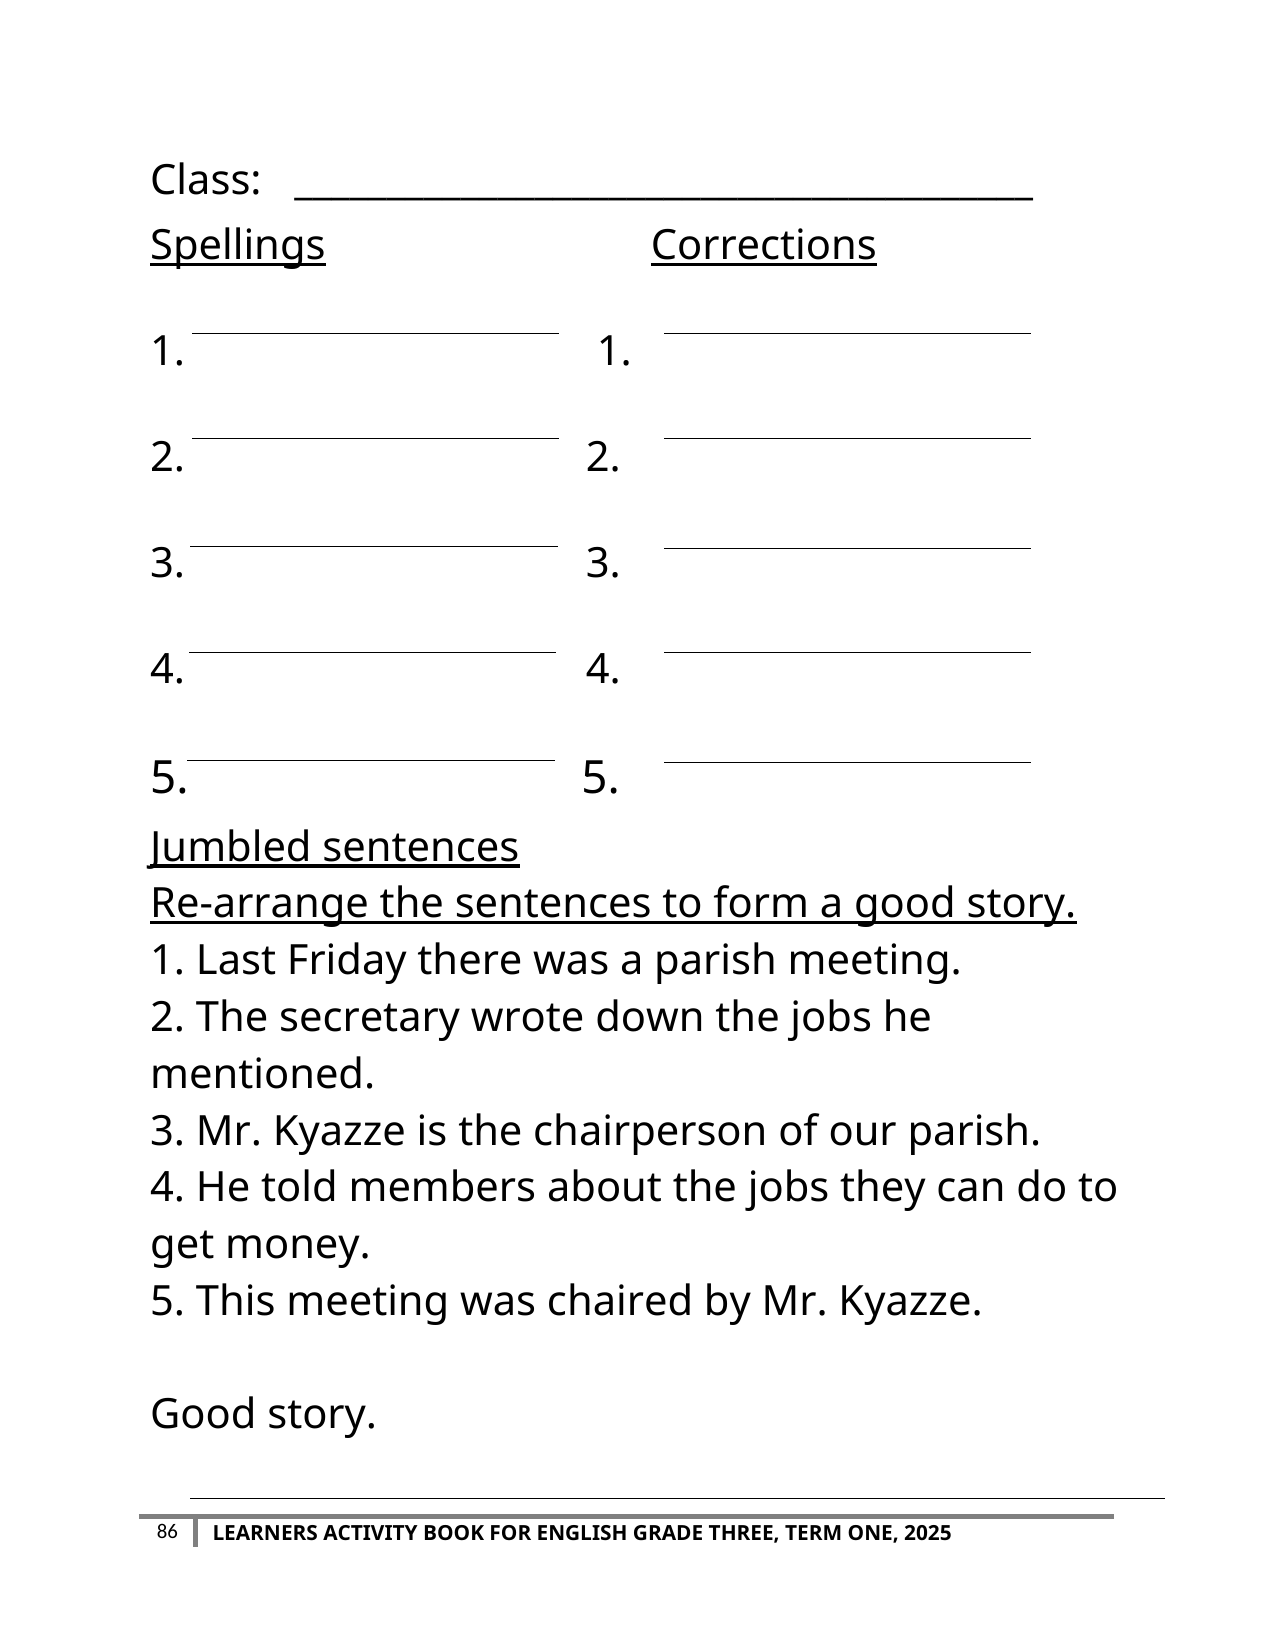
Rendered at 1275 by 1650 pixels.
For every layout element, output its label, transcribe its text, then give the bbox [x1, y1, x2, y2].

text 4. He told members about the jobs they can do to get money. [150, 1157, 1125, 1271]
text Jumbled sentences [150, 817, 1125, 873]
text 3. Mr. Kyazze is the chairperson of our parish. [150, 1100, 1125, 1157]
text 2. 2. [150, 427, 1125, 484]
text 3. 3. [150, 533, 1125, 590]
text Good story. [150, 1384, 1125, 1441]
text 4. 4. [150, 639, 1125, 696]
text 5. This meeting was chaired by Mr. Kyazze. [150, 1271, 1125, 1327]
text Spellings Corrections [150, 215, 1125, 272]
text 2. The secretary wrote down the jobs he mentioned. [150, 987, 1125, 1100]
text Re-arrange the sentences to form a good story. [150, 873, 1125, 930]
text 1. 1. [150, 321, 1125, 378]
text 1. Last Friday there was a parish meeting. [150, 930, 1125, 987]
text Class: ________________________________________ [150, 150, 1125, 207]
text 5. 5. [150, 745, 1125, 807]
